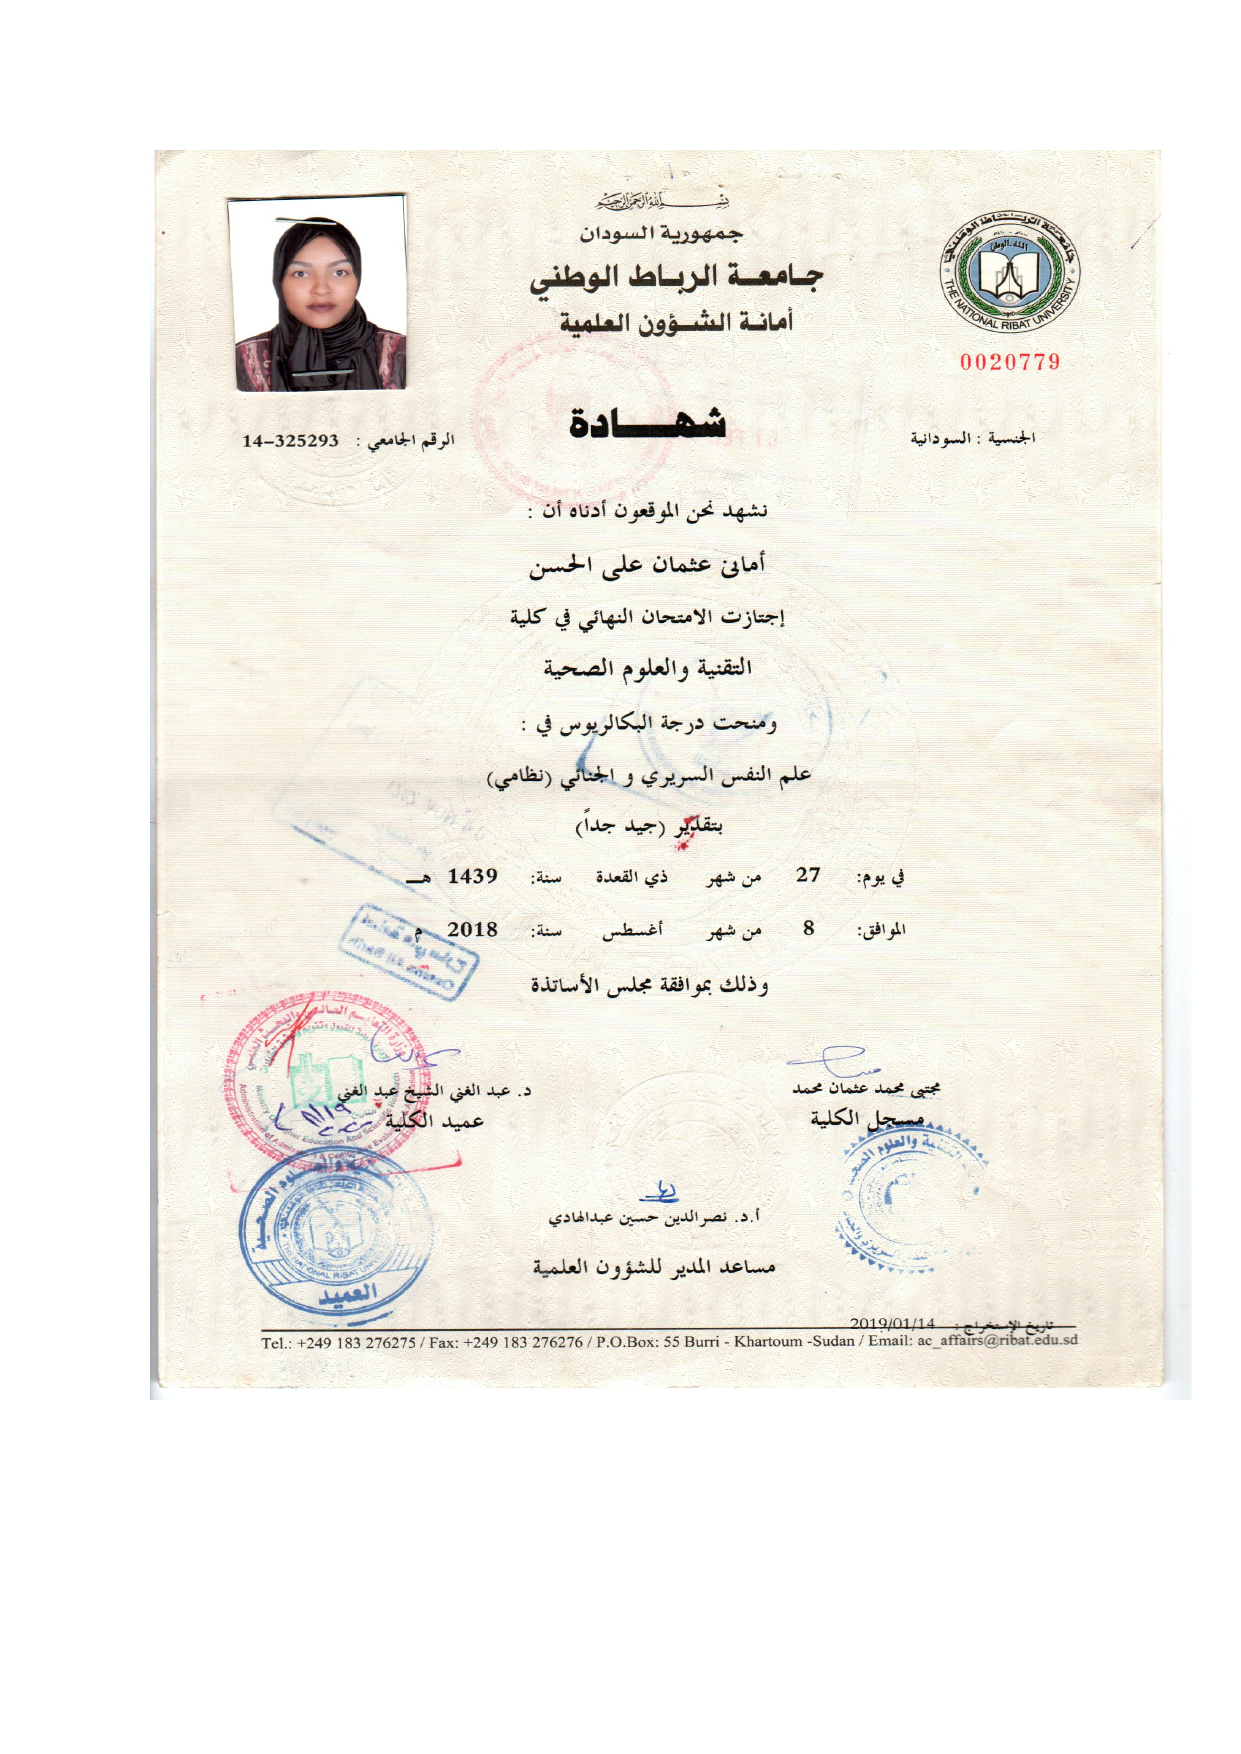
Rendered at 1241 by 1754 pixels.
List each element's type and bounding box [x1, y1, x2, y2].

picture [150, 150, 1192, 1400]
